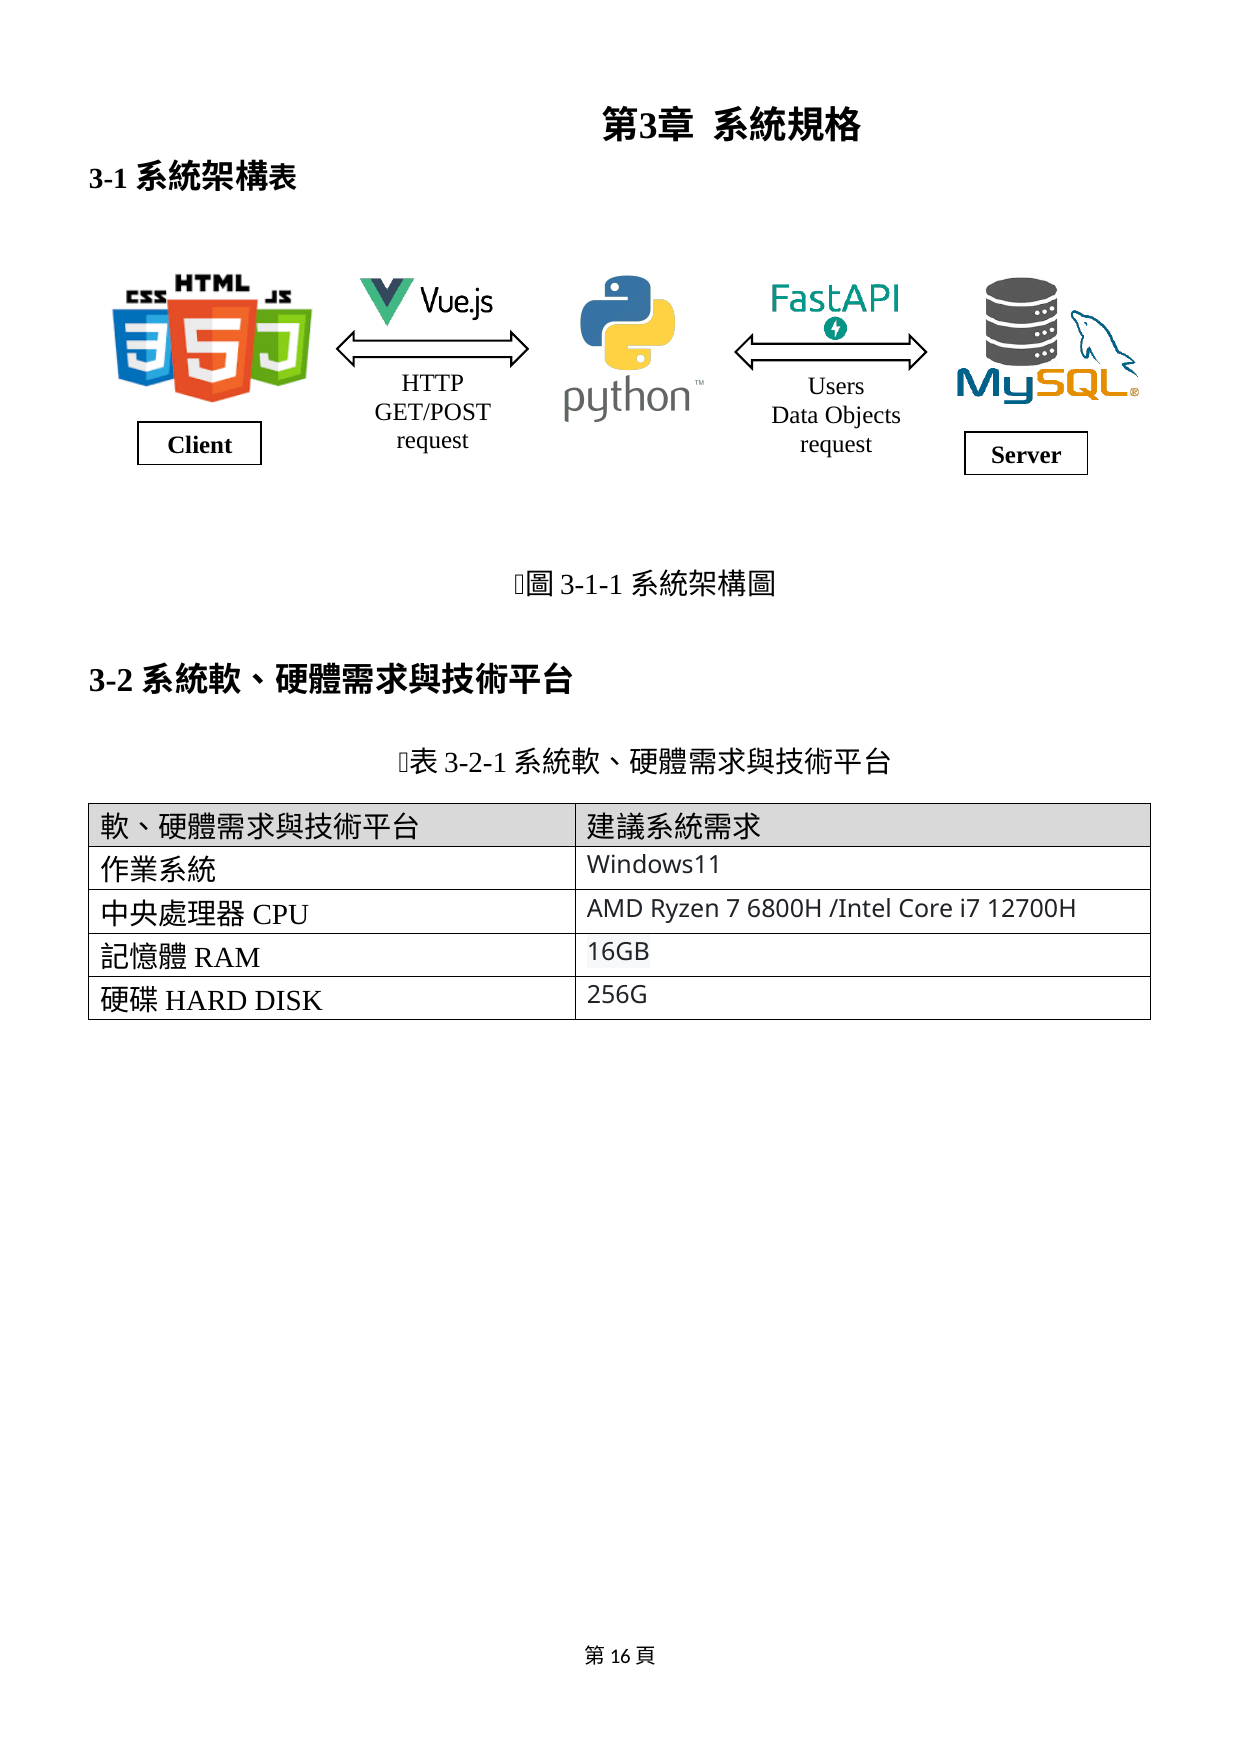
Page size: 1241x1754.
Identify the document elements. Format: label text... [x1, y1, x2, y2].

picture [84, 210, 341, 467]
table_cell 中央處理器 CPU [89, 890, 575, 932]
subtitle 系統架構表 [89, 149, 1152, 198]
text 表3-2-1系統軟、硬體需求與技術平台 [139, 739, 1152, 781]
subtitle 系統規格 [236, 95, 1152, 149]
table_cell 256G [576, 977, 1150, 1019]
table_cell 記憶體 RAM [89, 934, 575, 976]
text 圖3-1-1 系統架構圖 [139, 560, 1152, 602]
subtitle 系統軟、硬體需求與技術平台 [89, 652, 1152, 739]
picture [738, 340, 761, 363]
picture [766, 276, 904, 345]
table_cell 作業系統 [89, 847, 575, 889]
table_cell AMD Ryzen 7 6800H /Intel Core i7 12700H [576, 890, 1150, 932]
picture [348, 263, 761, 425]
picture [933, 233, 1139, 410]
table_cell Windows11 [576, 847, 1150, 889]
table_header 軟、硬體需求與技術平台 [89, 804, 575, 846]
table_header 建議系統需求 [576, 804, 1150, 846]
table_cell 16GB [576, 934, 1150, 976]
table_cell 硬碟 HARD DISK [89, 977, 575, 1019]
